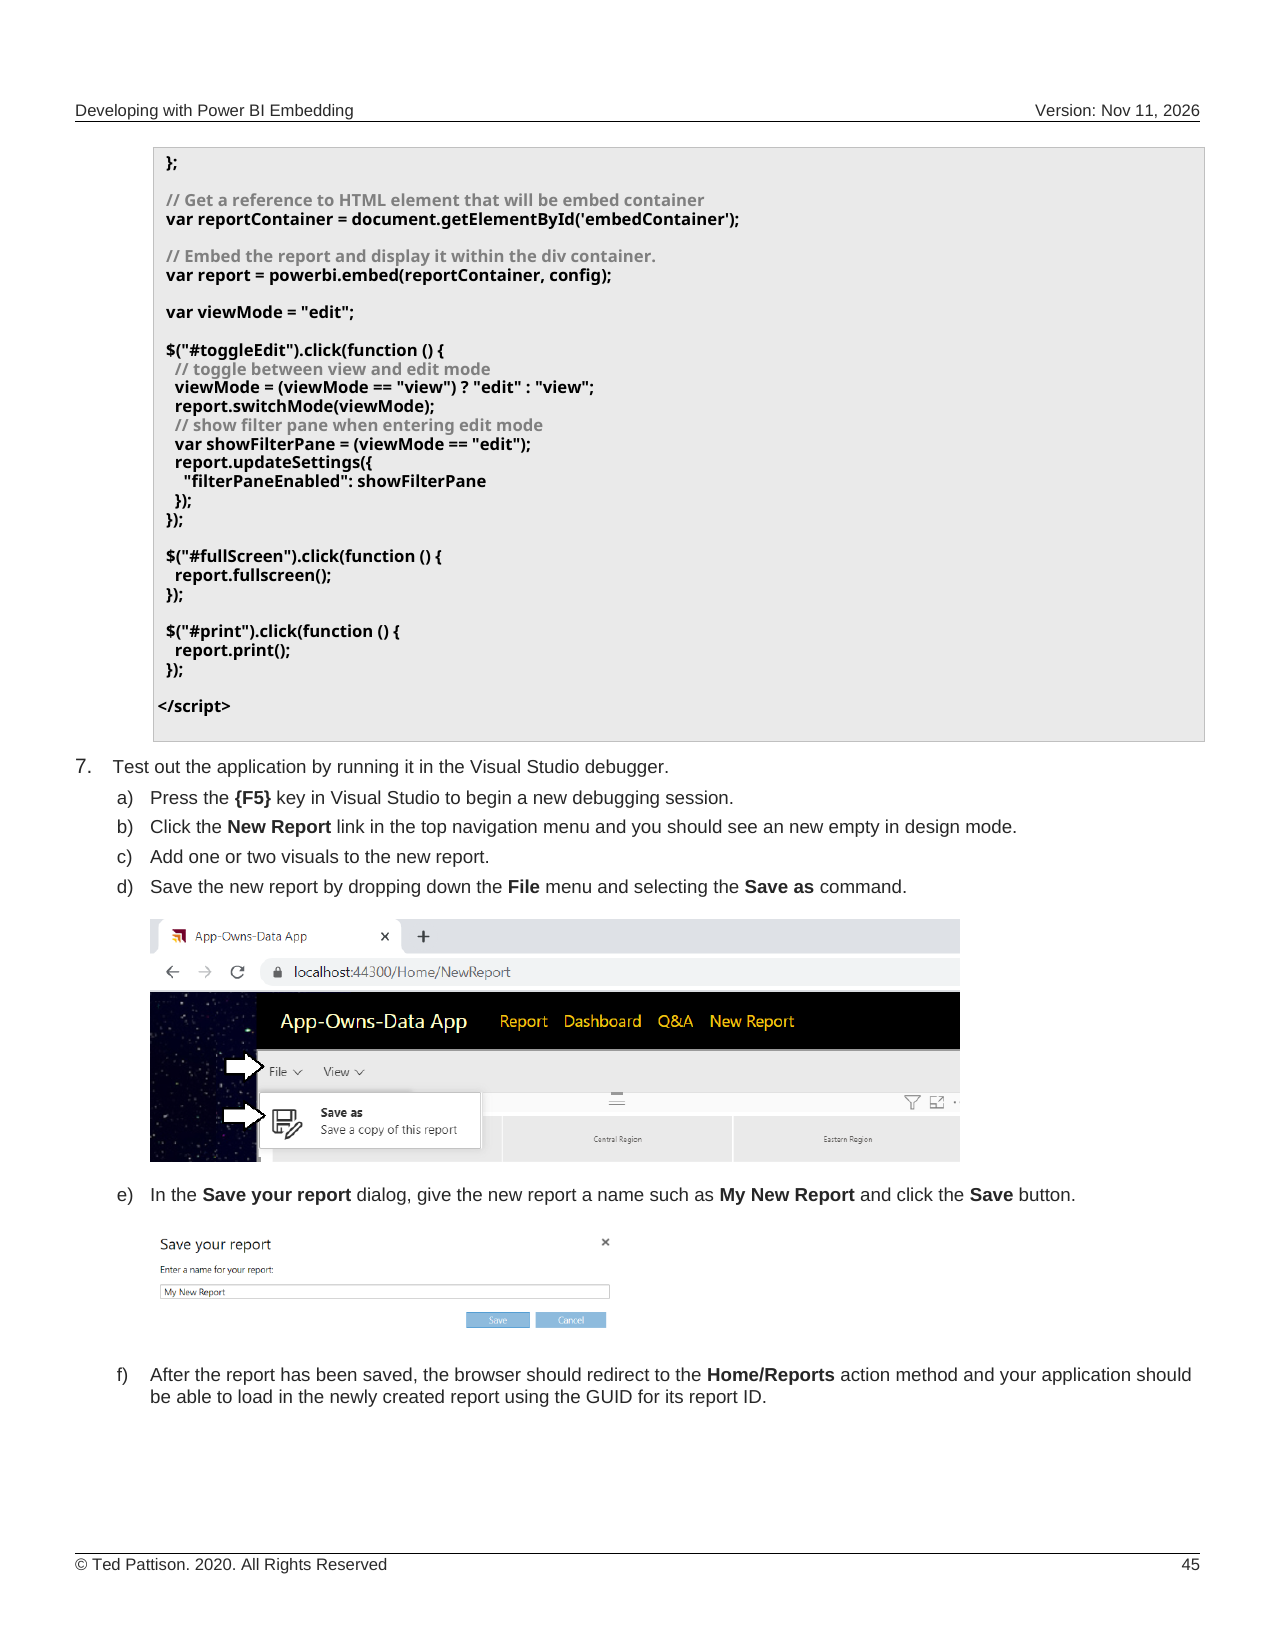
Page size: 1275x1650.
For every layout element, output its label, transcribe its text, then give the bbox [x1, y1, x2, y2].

picture [150, 1226, 620, 1343]
text report.print(); [154, 634, 1204, 653]
picture [150, 919, 960, 1162]
list Test out the application by running it in the Visual Studio debugger. [75, 754, 1200, 778]
text }); [154, 578, 1204, 597]
text </script> [154, 691, 1204, 709]
text }); [154, 484, 1204, 503]
text $("#toggleEdit").click(function () { [154, 334, 1204, 353]
text "filterPaneEnabled": showFilterPane [154, 466, 1204, 484]
text var report = powerbi.embed(reportContainer, config); [154, 259, 1204, 278]
text // Get a reference to HTML element that will be embed container [154, 184, 1204, 203]
list After the report has been saved, the browser should redirect to the Home/Reports action method and your application should be able to load in the newly created report using the GUID for its report ID. [117, 1364, 1200, 1407]
text }); [154, 503, 1204, 522]
list In the Save your report dialog, give the new report a name such as My New Report and click the Save button. [117, 1183, 1200, 1205]
text // show filter pane when entering edit mode [154, 409, 1204, 428]
text var viewMode = "edit"; [154, 297, 1204, 316]
text $("#print").click(function () { [154, 616, 1204, 634]
text var reportContainer = document.getElementById('embedContainer'); [154, 203, 1204, 222]
list Press the {F5} key in Visual Studio to begin a new debugging session. [117, 786, 1200, 808]
list Click the New Report link in the top navigation menu and you should see an new empty in design mode. [117, 816, 1200, 838]
text $("#fullScreen").click(function () { [154, 541, 1204, 559]
text // Embed the report and display it within the div container. [154, 241, 1204, 259]
text // toggle between view and edit mode [154, 353, 1204, 372]
text }; [154, 148, 1204, 166]
text var showFilterPane = (viewMode == "edit"); [154, 428, 1204, 447]
text viewMode = (viewMode == "view") ? "edit" : "view"; [154, 372, 1204, 391]
list Save the new report by dropping down the File menu and selecting the Save as command. [117, 876, 1200, 898]
text report.fullscreen(); [154, 559, 1204, 578]
text }); [154, 653, 1204, 672]
text report.updateSettings({ [154, 447, 1204, 466]
list Add one or two visuals to the new report. [117, 846, 1200, 868]
text report.switchMode(viewMode); [154, 391, 1204, 409]
